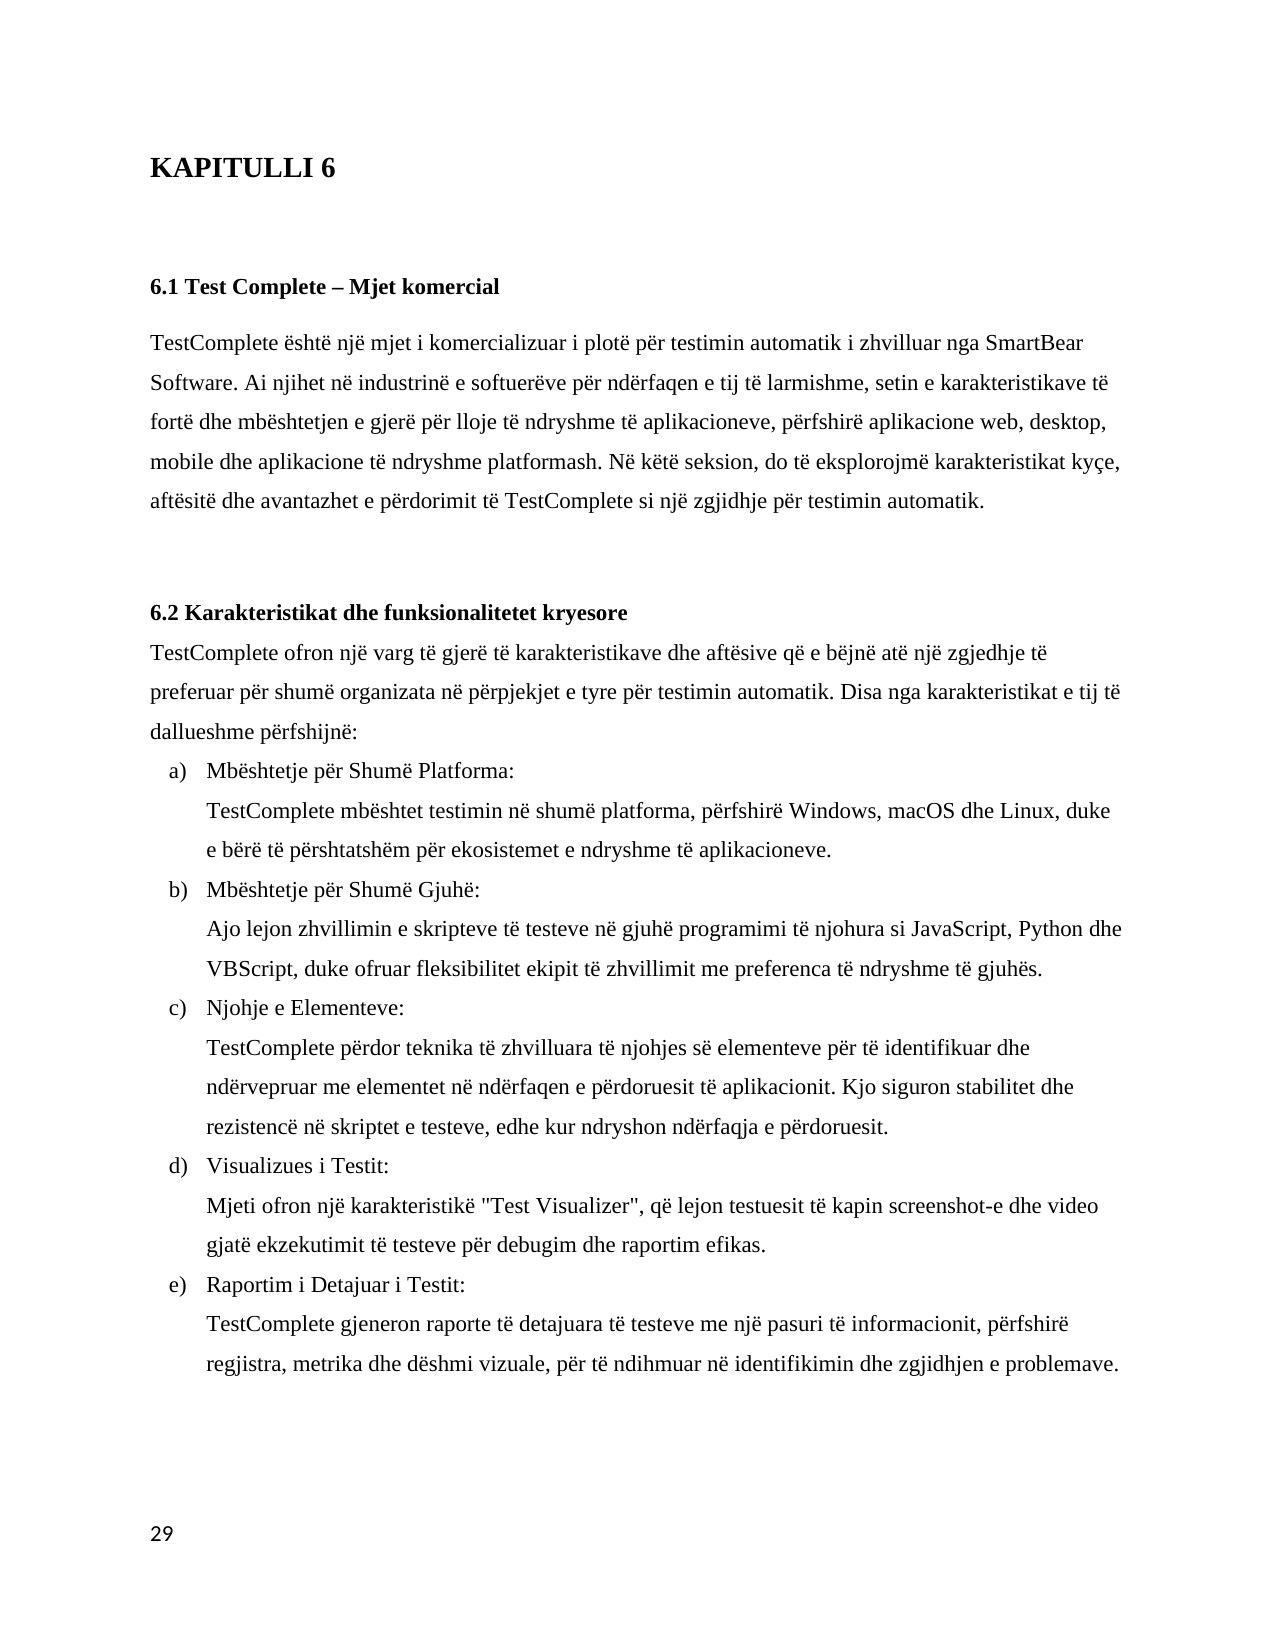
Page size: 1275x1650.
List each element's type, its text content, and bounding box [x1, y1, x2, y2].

list Visualizues i Testit: [169, 1152, 1125, 1178]
text TestComplete është një mjet i komercializuar i plotë për testimin automatik i zhvilluar nga SmartBear Software. Ai njihet në industrinë e softuerëve për ndërfaqen e tij të larmishme, setin e karakteristikave të fortë dhe mbështetjen e gjerë për lloje të ndryshme të aplikacioneve, përfshirë aplikacione web, desktop, mobile dhe aplikacione të ndryshme platformash. Në këtë seksion, do të eksplorojmë karakteristikat kyçe, aftësitë dhe avantazhet e përdorimit të TestComplete si një zgjidhje për testimin automatik. [150, 329, 1125, 513]
list Raportim i Detajuar i Testit: [169, 1271, 1125, 1297]
list TestComplete mbështet testimin në shumë platforma, përfshirë Windows, macOS dhe Linux, duke e bërë të përshtatshëm për ekosistemet e ndryshme të aplikacioneve. [206, 797, 1125, 863]
list TestComplete gjeneron raporte të detajuara të testeve me një pasuri të informacionit, përfshirë regjistra, metrika dhe dëshmi vizuale, për të ndihmuar në identifikimin dhe zgjidhjen e problemave. [206, 1310, 1125, 1376]
list Ajo lejon zhvillimin e skripteve të testeve në gjuhë programimi të njohura si JavaScript, Python dhe VBScript, duke ofruar fleksibilitet ekipit të zhvillimit me preferenca të ndryshme të gjuhës. [206, 915, 1125, 981]
list Njohje e Elementeve: [169, 994, 1125, 1021]
text 6.1 Test Complete – Mjet komercial [150, 273, 1125, 299]
list Mbështetje për Shumë Platforma: [169, 757, 1125, 784]
text KAPITULLI 6 [150, 150, 1125, 183]
list Mjeti ofron një karakteristikë "Test Visualizer", që lejon testuesit të kapin screenshot-e dhe video gjatë ekzekutimit të testeve për debugim dhe raportim efikas. [206, 1192, 1125, 1257]
list 6.2 Karakteristikat dhe funksionalitetet kryesore [150, 599, 1125, 626]
list TestComplete përdor teknika të zhvilluara të njohjes së elementeve për të identifikuar dhe ndërvepruar me elementet në ndërfaqen e përdoruesit të aplikacionit. Kjo siguron stabilitet dhe rezistencë në skriptet e testeve, edhe kur ndryshon ndërfaqja e përdoruesit. [206, 1034, 1125, 1139]
list Mbështetje për Shumë Gjuhë: [169, 876, 1125, 902]
list TestComplete ofron një varg të gjerë të karakteristikave dhe aftësive që e bëjnë atë një zgjedhje të preferuar për shumë organizata në përpjekjet e tyre për testimin automatik. Disa nga karakteristikat e tij të dallueshme përfshijnë: [150, 639, 1125, 744]
